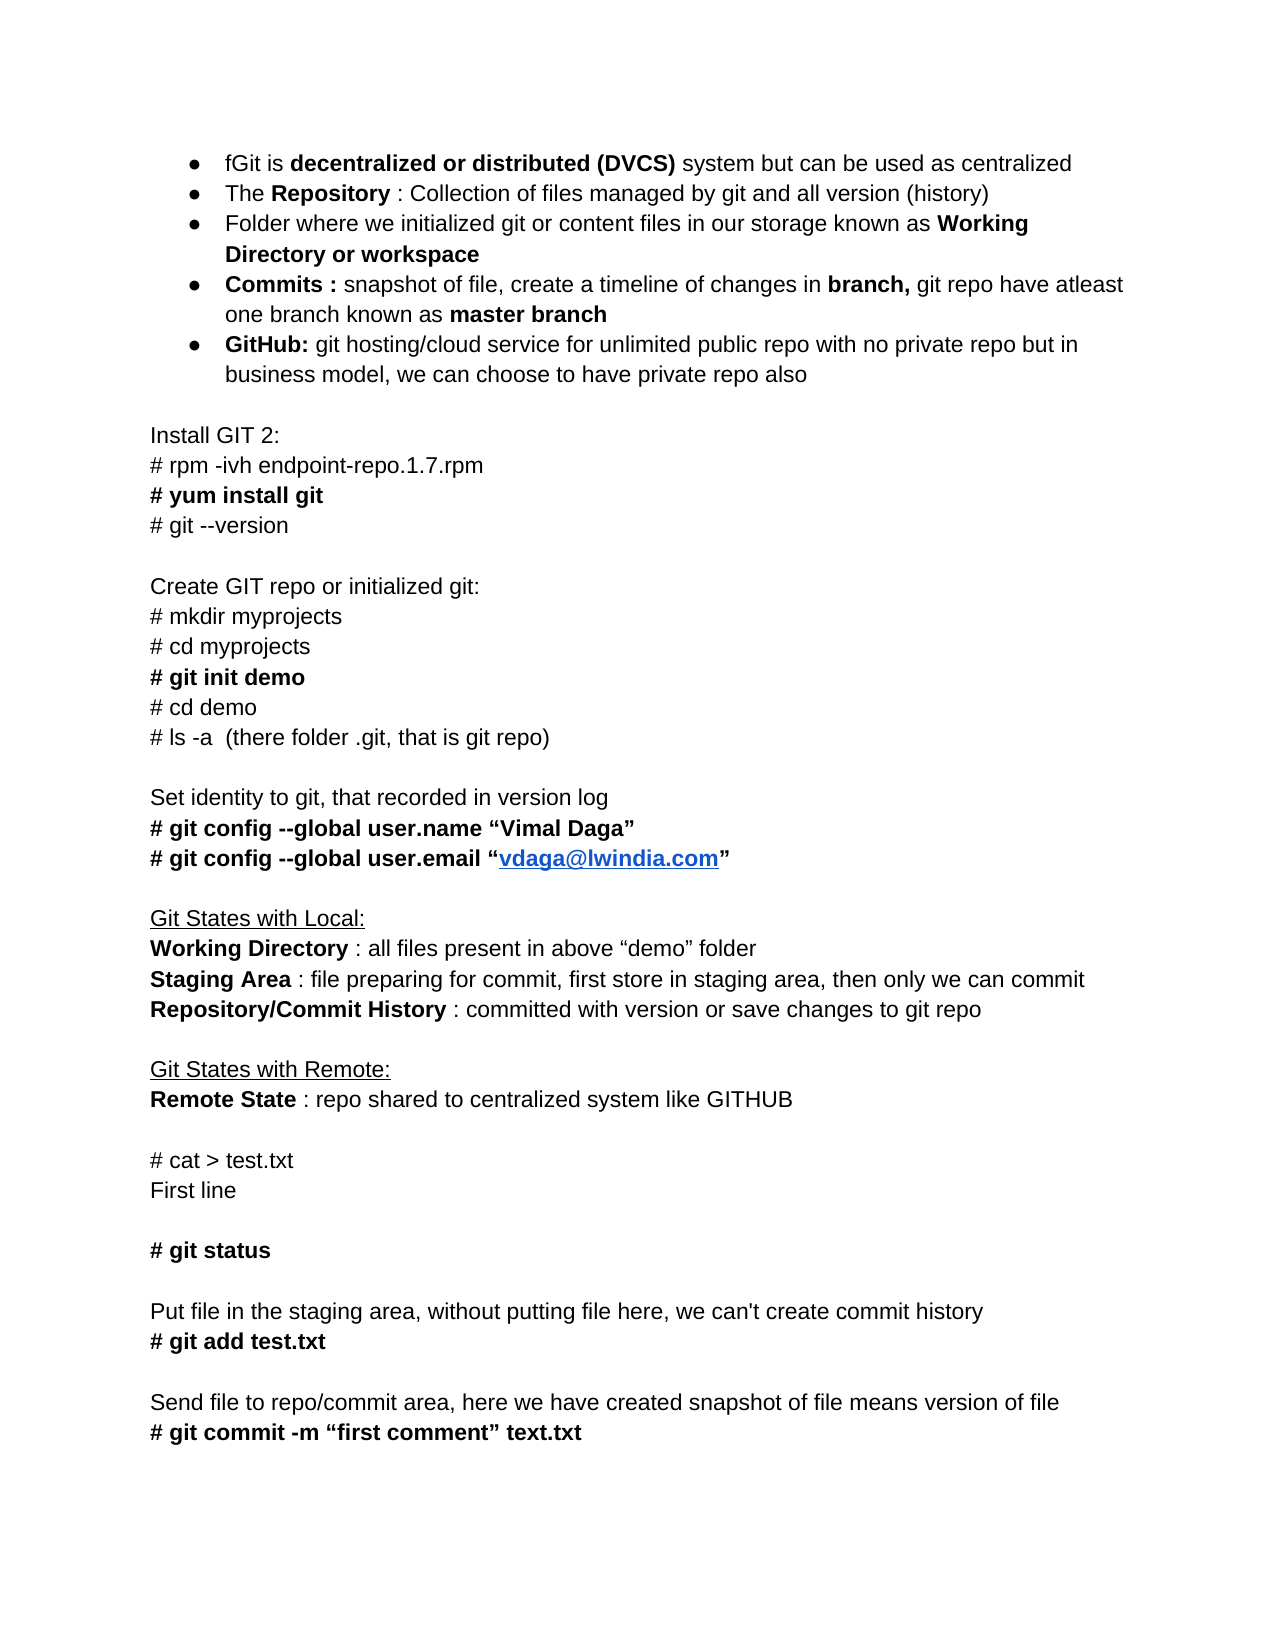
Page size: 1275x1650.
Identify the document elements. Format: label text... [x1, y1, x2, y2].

text # rpm -ivh endpoint-repo.1.7.rpm [150, 452, 1125, 478]
text Git States with Local: [150, 905, 1125, 932]
text # git commit -m “first comment” text.txt [150, 1419, 1125, 1445]
list GitHub: git hosting/cloud service for unlimited public repo with no private repo but in business model, we can choose to have private repo also [187, 331, 1125, 388]
text Staging Area : file preparing for commit, first store in staging area, then only we can commit [150, 966, 1125, 992]
list The Repository : Collection of files managed by git and all version (history) [187, 180, 1125, 207]
text # git add test.txt [150, 1328, 1125, 1354]
text # yum install git [150, 482, 1125, 509]
text Set identity to git, that recorded in version log [150, 784, 1125, 811]
list fGit is decentralized or distributed (DVCS) system but can be used as centralized [187, 150, 1125, 176]
list Folder where we initialized git or content files in our storage known as Working Directory or workspace [187, 210, 1125, 267]
text # git --version [150, 512, 1125, 539]
text # git init demo [150, 663, 1125, 690]
text # cat > test.txt [150, 1147, 1125, 1173]
text # git config --global user.email “vdaga@lwindia.com” [150, 845, 1125, 871]
text # cd demo [150, 694, 1125, 720]
text Remote State : repo shared to centralized system like GITHUB [150, 1086, 1125, 1113]
text Send file to repo/commit area, here we have created snapshot of file means version of file [150, 1388, 1125, 1415]
text Install GIT 2: [150, 422, 1125, 448]
list Commits : snapshot of file, create a timeline of changes in branch, git repo have atleast one branch known as master branch [187, 271, 1125, 327]
text # ls -a (there folder .git, that is git repo) [150, 724, 1125, 750]
text Working Directory : all files present in above “demo” folder [150, 935, 1125, 962]
text # git config --global user.name “Vimal Daga” [150, 814, 1125, 841]
text # mkdir myprojects [150, 603, 1125, 629]
text # cd myprojects [150, 633, 1125, 660]
text Repository/Commit History : committed with version or save changes to git repo [150, 996, 1125, 1022]
text Put file in the staging area, without putting file here, we can't create commit history [150, 1298, 1125, 1324]
text Git States with Remote: [150, 1056, 1125, 1083]
text # git status [150, 1237, 1125, 1264]
text Create GIT repo or initialized git: [150, 573, 1125, 599]
text First line [150, 1177, 1125, 1203]
